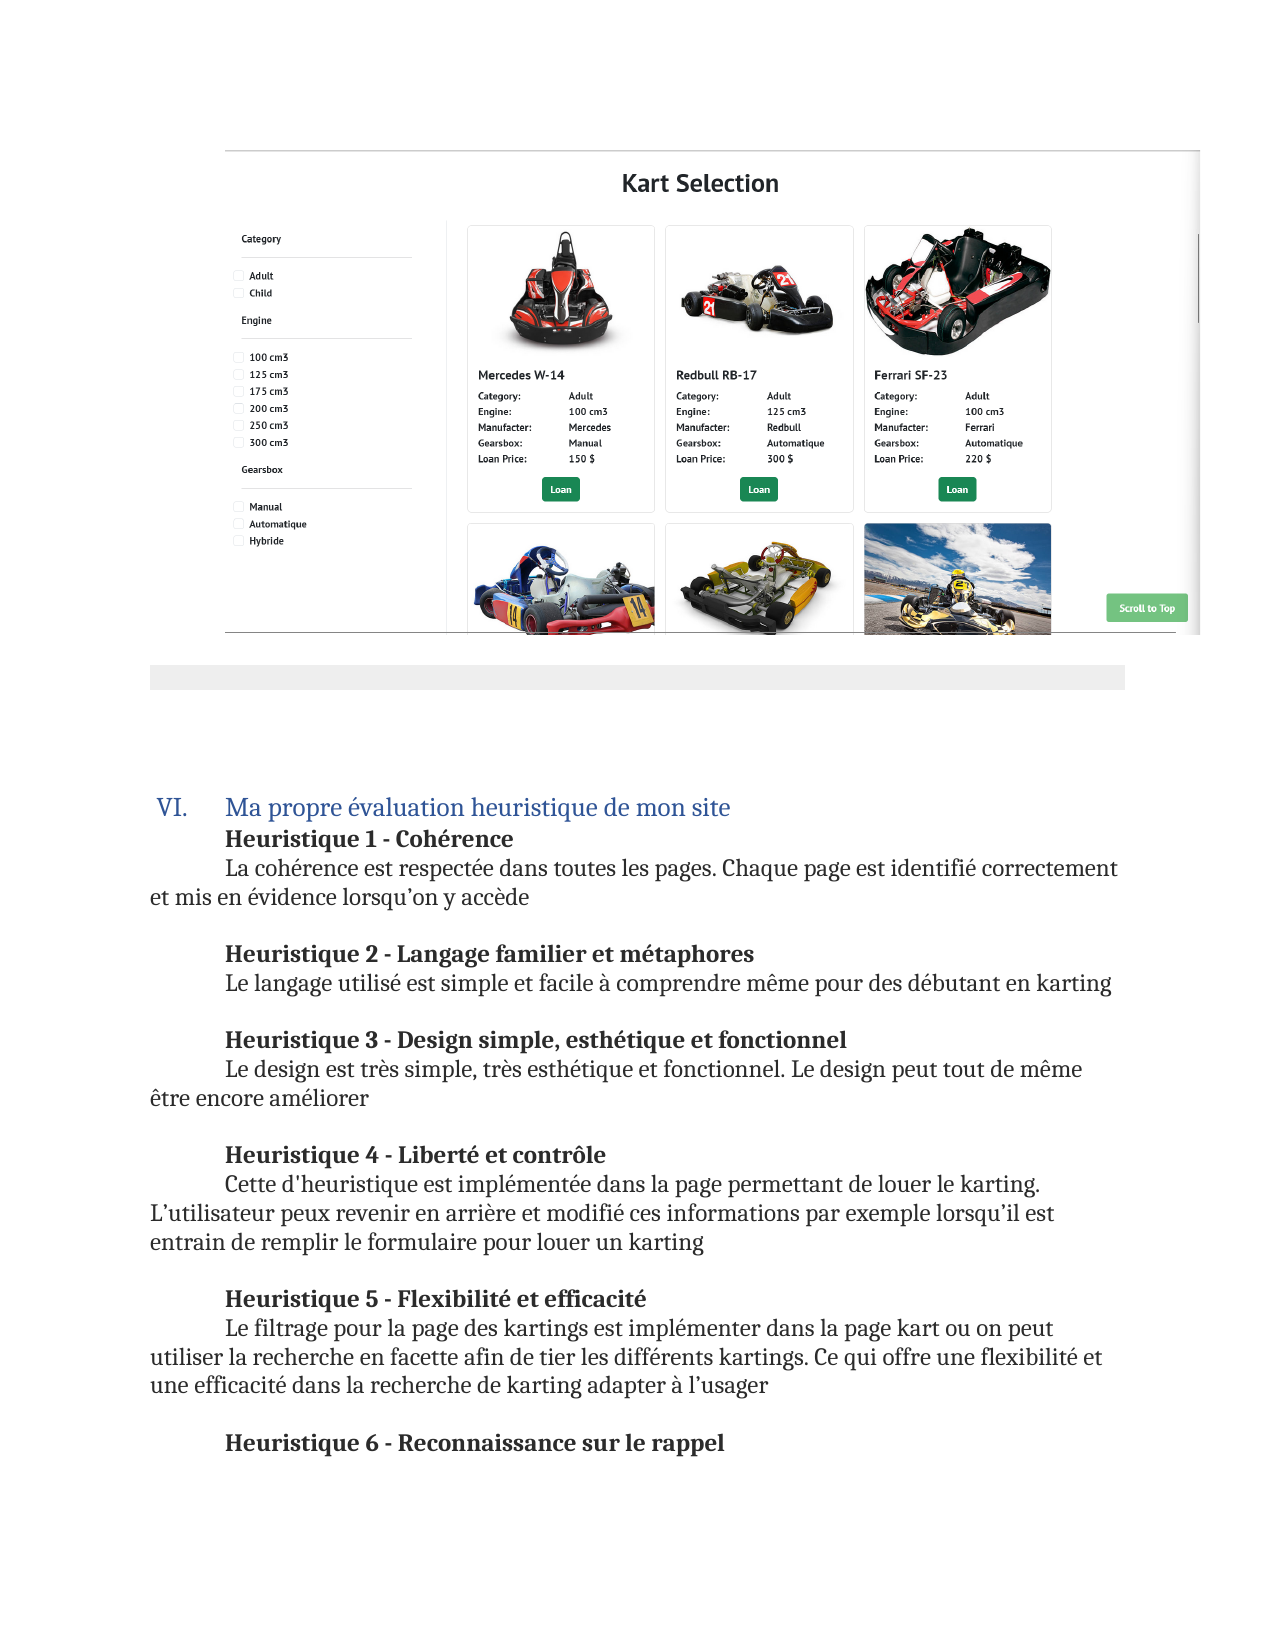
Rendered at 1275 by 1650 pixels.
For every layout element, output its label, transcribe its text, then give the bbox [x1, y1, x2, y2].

text Heuristique 3 - Design simple, esthétique et fonctionnel [150, 1026, 1125, 1055]
text Heuristique 6 - Reconnaissance sur le rappel [150, 1429, 1125, 1458]
text Heuristique 4 - Liberté et contrôle [150, 1141, 1125, 1170]
subtitle Ma propre évaluation heuristique de mon site [187, 792, 1125, 823]
text Heuristique 2 - Langage familier et métaphores [150, 940, 1125, 969]
text Le langage utilisé est simple et facile à comprendre même pour des débutant en karting [150, 969, 1125, 998]
text Le filtrage pour la page des kartings est implémenter dans la page kart ou on peut utiliser la recherche en facette afin de tier les différents kartings. Ce qui offre une flexibilité et une efficacité dans la recherche de karting adapter à l’usager [150, 1314, 1125, 1400]
text La cohérence est respectée dans toutes les pages. Chaque page est identifié correctement et mis en évidence lorsqu’on y accède [150, 854, 1125, 911]
text Heuristique 1 - Cohérence [150, 825, 1125, 854]
text Heuristique 5 - Flexibilité et efficacité [150, 1285, 1125, 1314]
text Le design est très simple, très esthétique et fonctionnel. Le design peut tout de même être encore améliorer [150, 1055, 1125, 1113]
text Cette d'heuristique est implémentée dans la page permettant de louer le karting. L’utilisateur peux revenir en arrière et modifié ces informations par exemple lorsqu’il est entrain de remplir le formulaire pour louer un karting [150, 1170, 1125, 1256]
picture [225, 150, 1200, 635]
